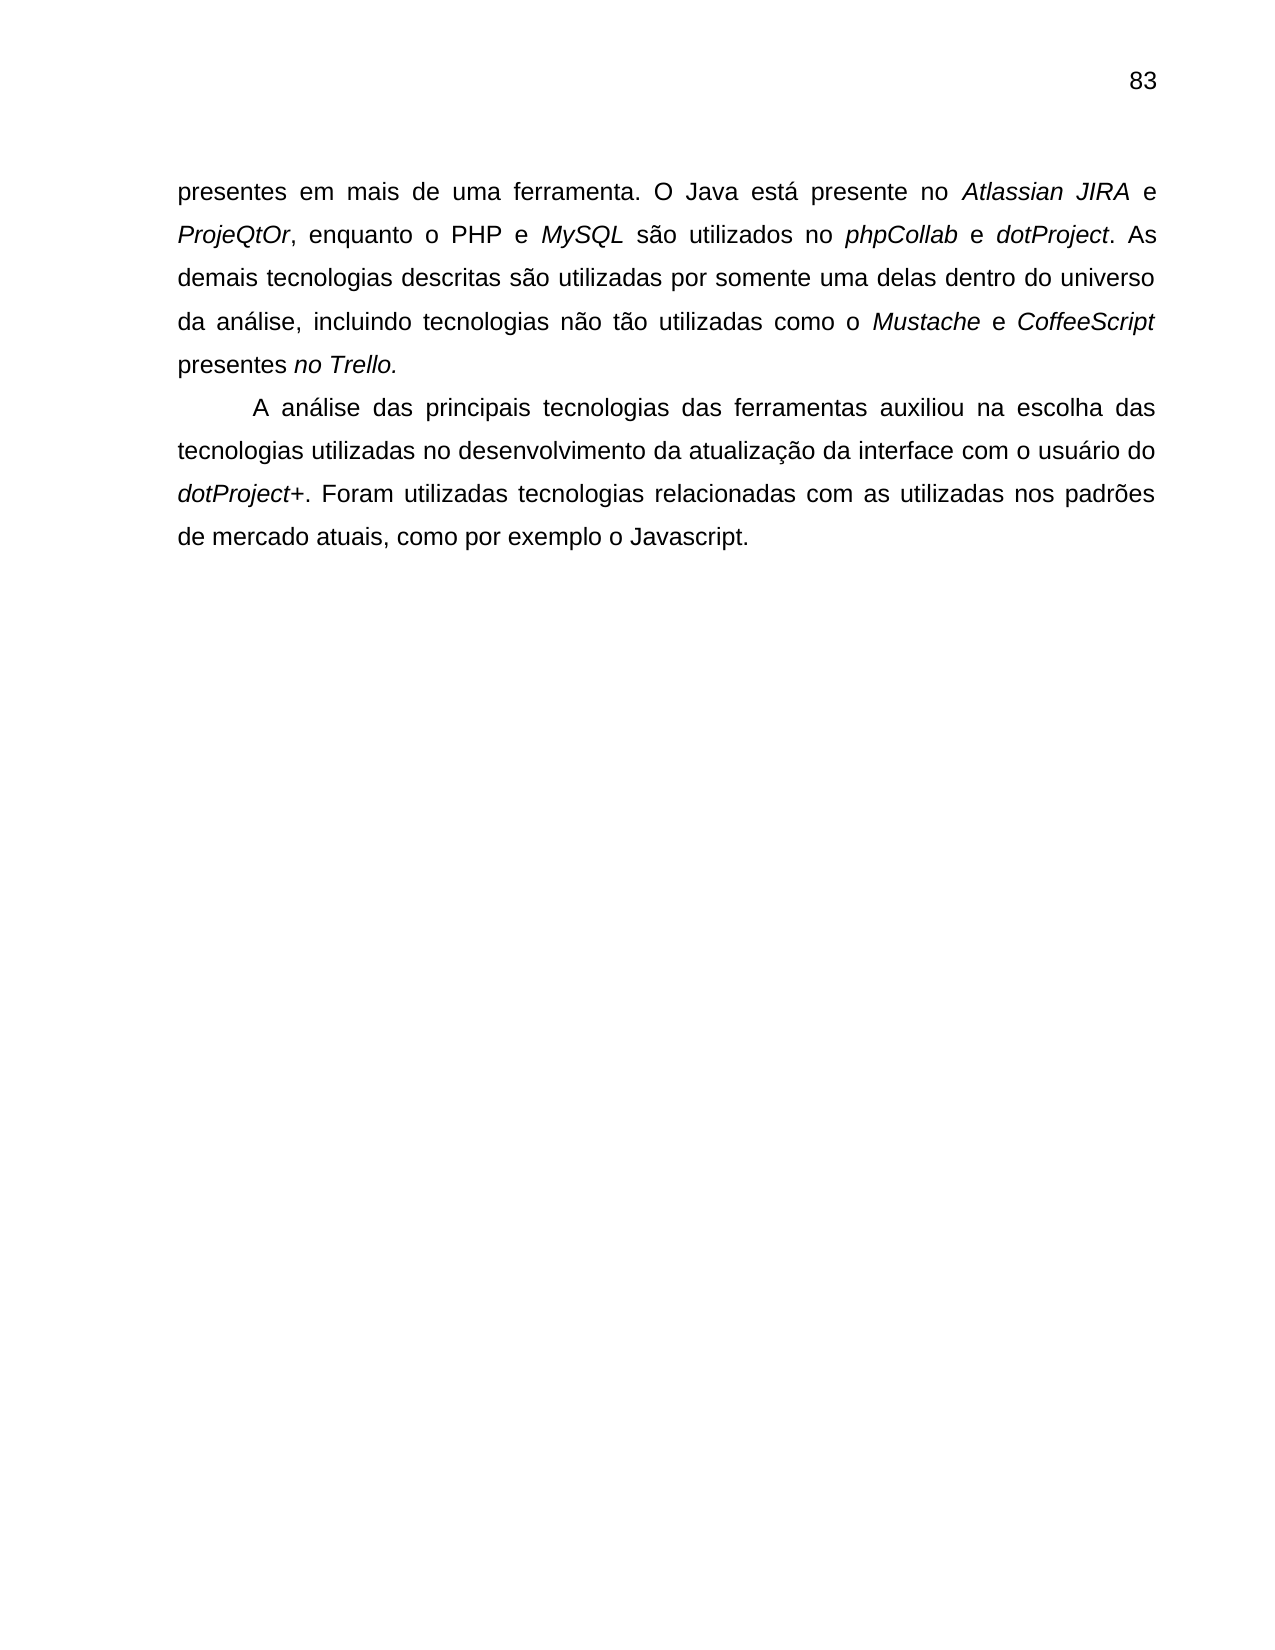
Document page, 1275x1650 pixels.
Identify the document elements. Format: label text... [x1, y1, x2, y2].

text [177, 177, 1157, 378]
text A análise das principais tecnologias das ferramentas auxiliou na escolha das tecnologias utilizadas no desenvolvimento da atualização da interface com o usuário do dotProject+. Foram utilizadas tecnologias relacionadas com as utilizadas nos padrões de mercado atuais, como por exemplo o Javascript. [177, 393, 1157, 551]
